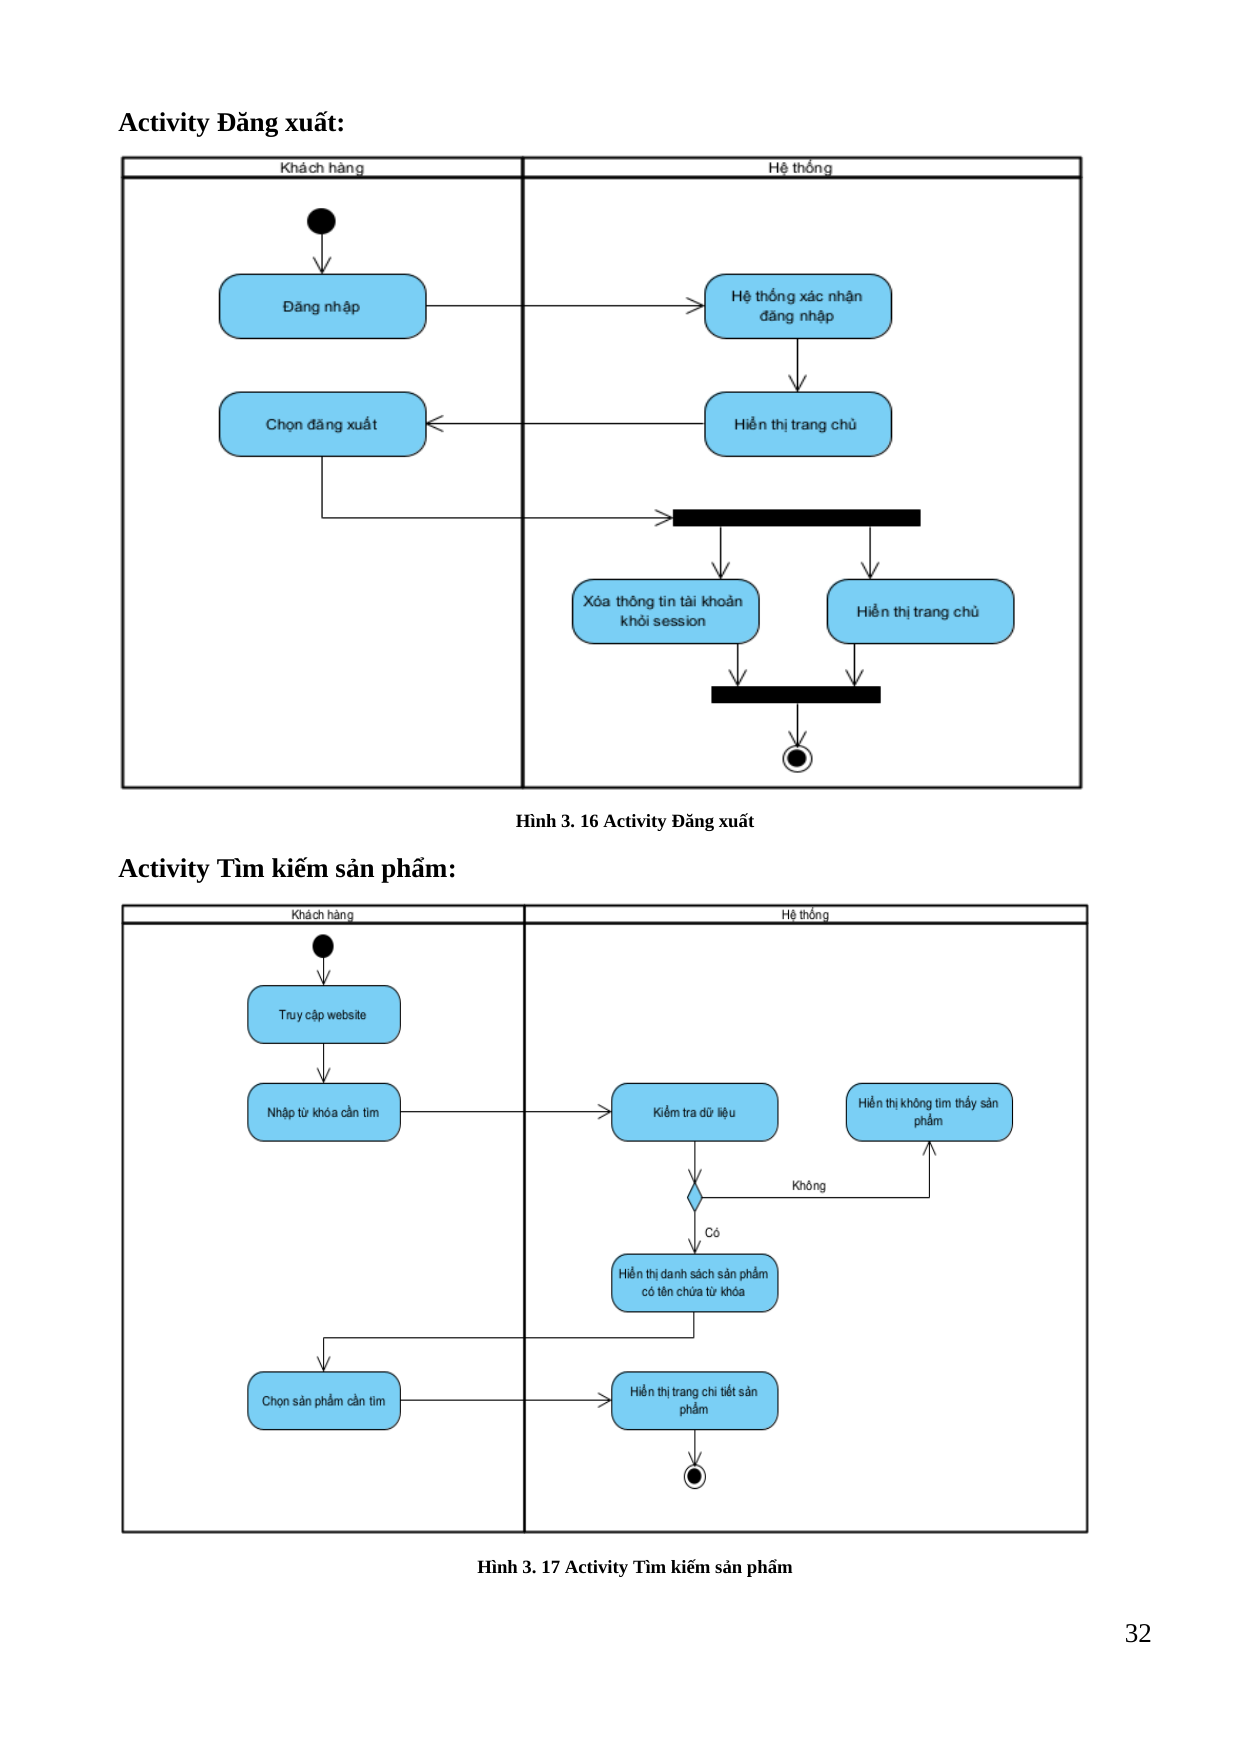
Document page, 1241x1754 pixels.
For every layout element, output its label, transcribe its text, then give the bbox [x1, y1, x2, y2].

picture [118, 152, 1086, 795]
text Activity Đăng xuất: [118, 106, 1152, 137]
text Hình 3. 16 Activity Đăng xuất [118, 810, 1152, 831]
picture [118, 898, 1093, 1541]
text Activity Tìm kiếm sản phẩm: [118, 852, 1152, 883]
text Hình 3. 17 Activity Tìm kiếm sản phẩm [118, 1556, 1152, 1577]
